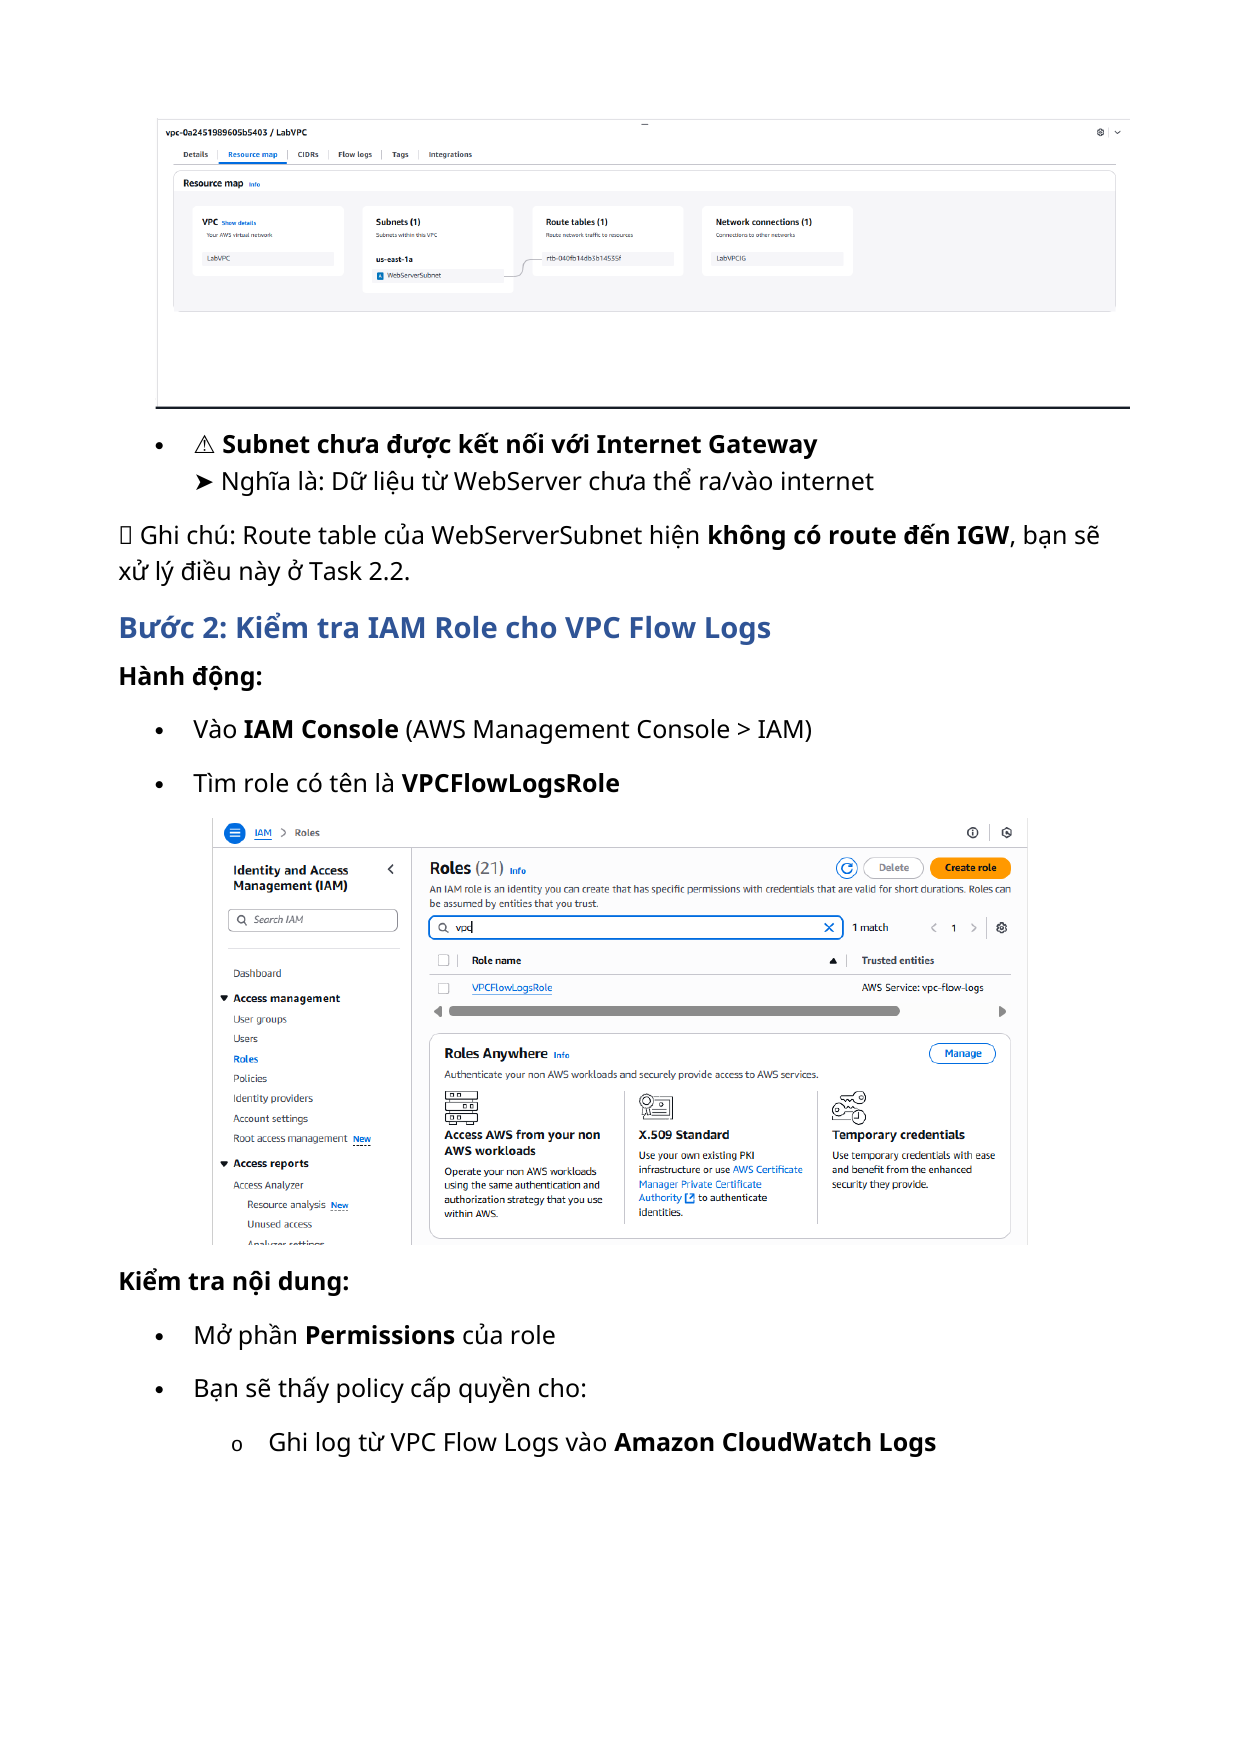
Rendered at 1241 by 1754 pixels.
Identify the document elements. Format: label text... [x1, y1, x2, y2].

list Ghi log từ VPC Flow Logs vào Amazon CloudWatch Logs [231, 1424, 1122, 1458]
picture [212, 818, 1028, 1245]
list ⚠️ Subnet chưa được kết nối với Internet Gateway ➤ Nghĩa là: Dữ liệu từ WebServer chưa thể ra/vào internet [156, 427, 1122, 498]
subtitle Bước 2: Kiểm tra IAM Role cho VPC Flow Logs [118, 607, 1122, 647]
picture [155, 118, 1130, 409]
list Tìm role có tên là VPCFlowLogsRole [156, 766, 1122, 799]
text 📌 Ghi chú: Route table của WebServerSubnet hiện không có route đến IGW, bạn sẽ xử lý điều này ở Task 2.2. [118, 517, 1122, 588]
text Hành động: [118, 659, 1122, 693]
text Kiểm tra nội dung: [118, 1264, 1122, 1298]
list Vào IAM Console (AWS Management Console > IAM) [156, 712, 1122, 746]
list Mở phần Permissions của role [156, 1317, 1122, 1351]
list Bạn sẽ thấy policy cấp quyền cho: [156, 1371, 1122, 1405]
